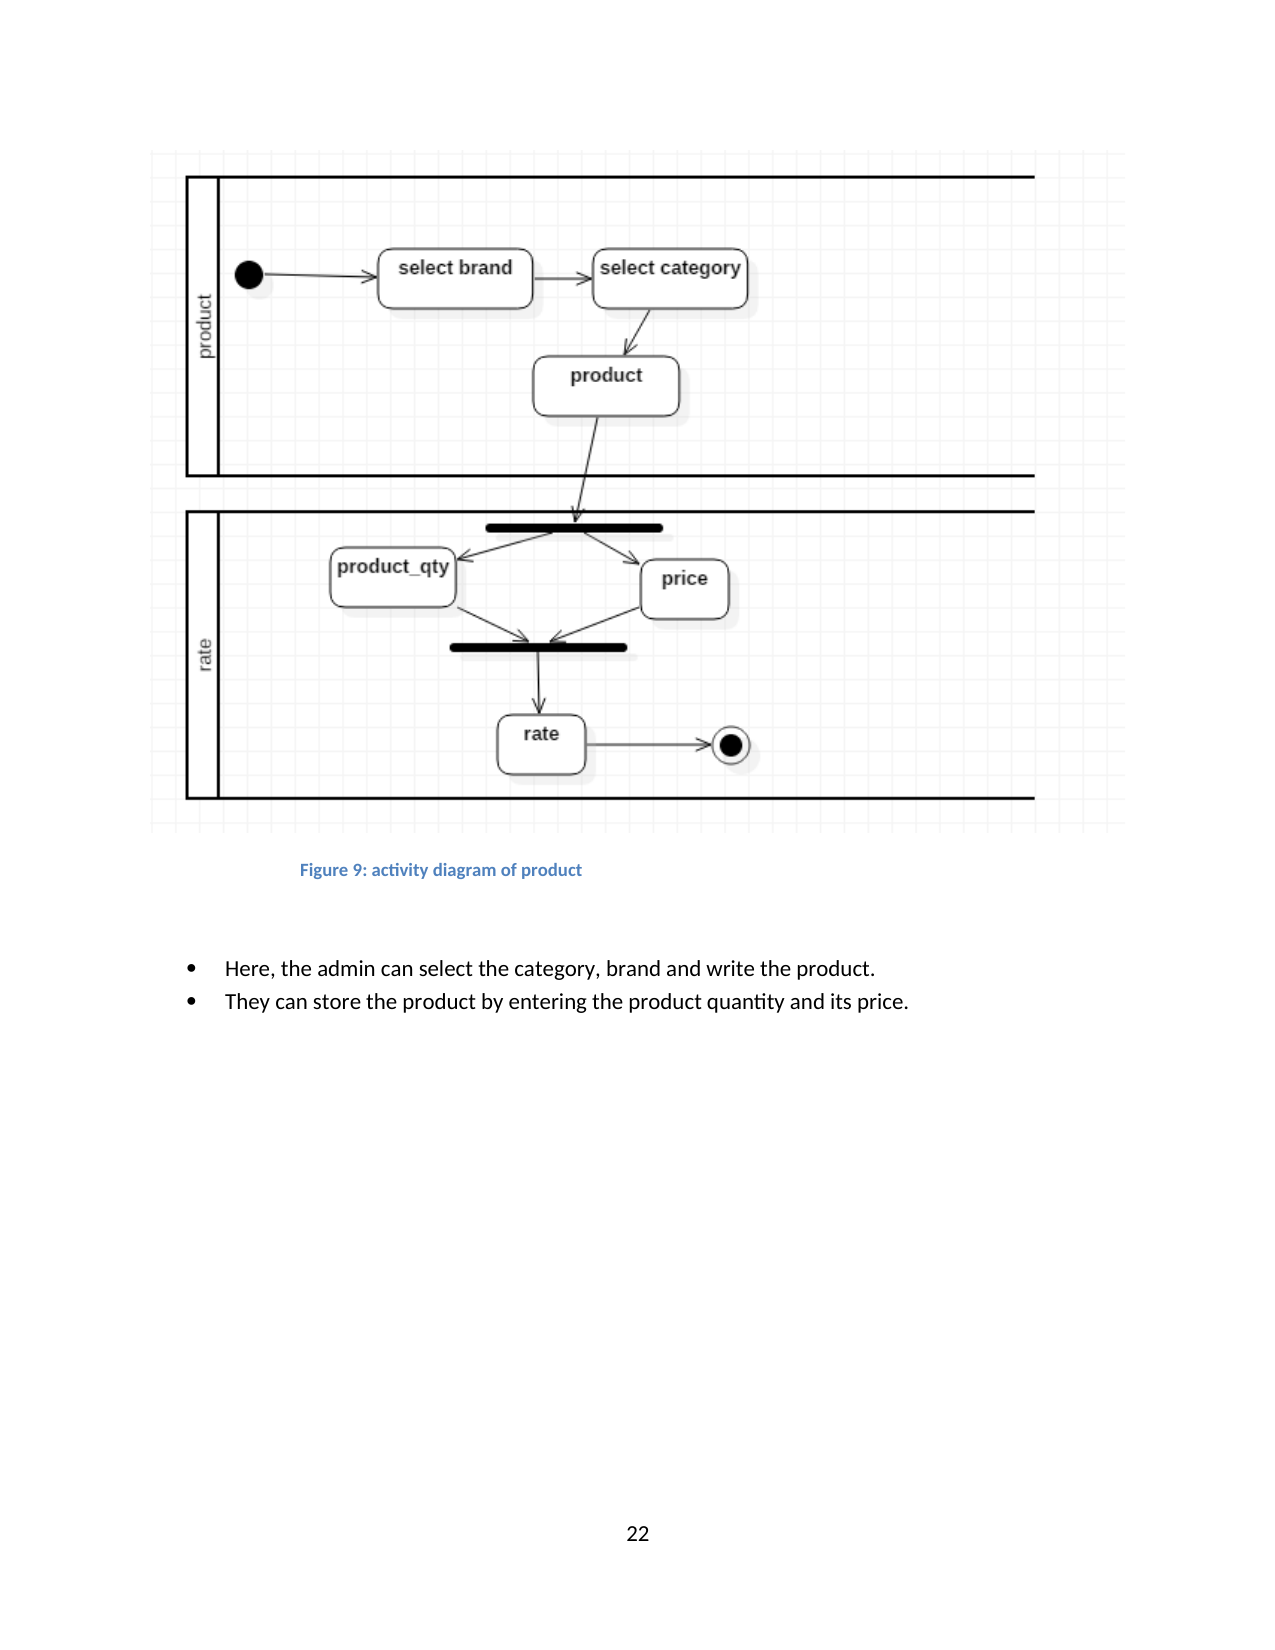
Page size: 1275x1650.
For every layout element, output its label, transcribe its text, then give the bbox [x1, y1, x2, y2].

picture [150, 150, 1125, 833]
list Here, the admin can select the category, brand and write the product. [187, 954, 1125, 983]
list They can store the product by entering the product quantity and its price. [187, 987, 1125, 1015]
